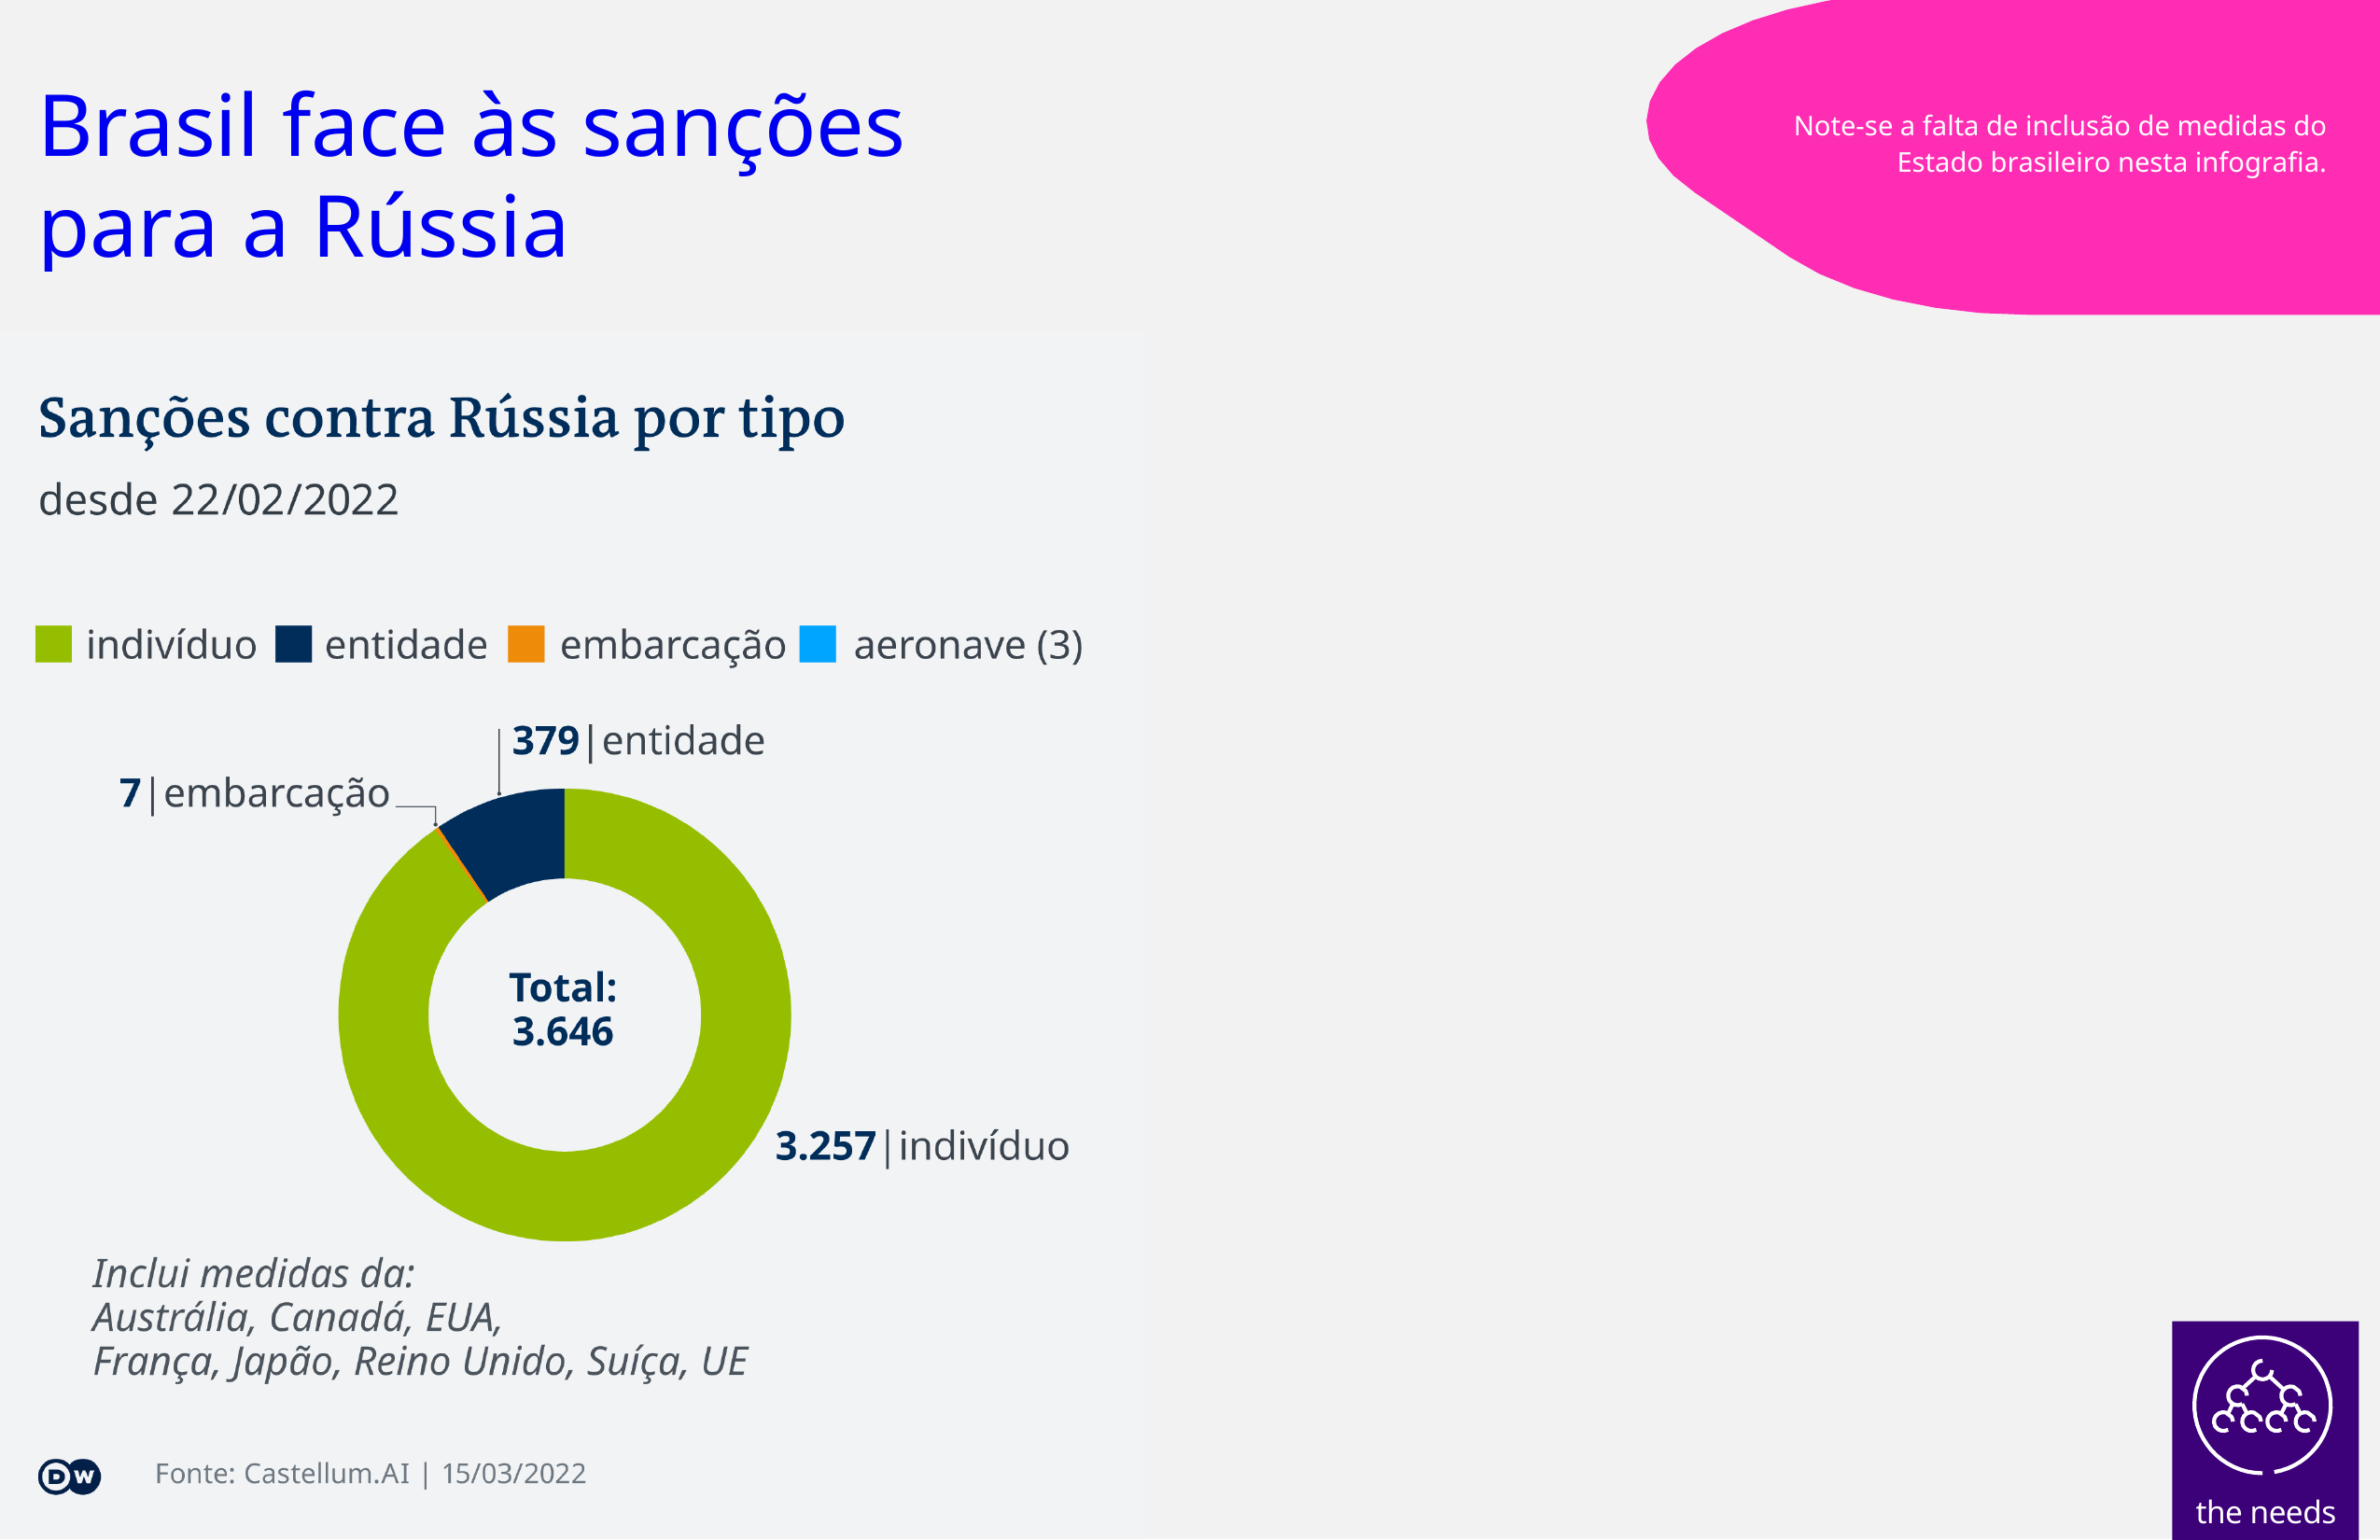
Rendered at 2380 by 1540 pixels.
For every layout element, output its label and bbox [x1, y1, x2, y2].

picture [0, 332, 1146, 1539]
